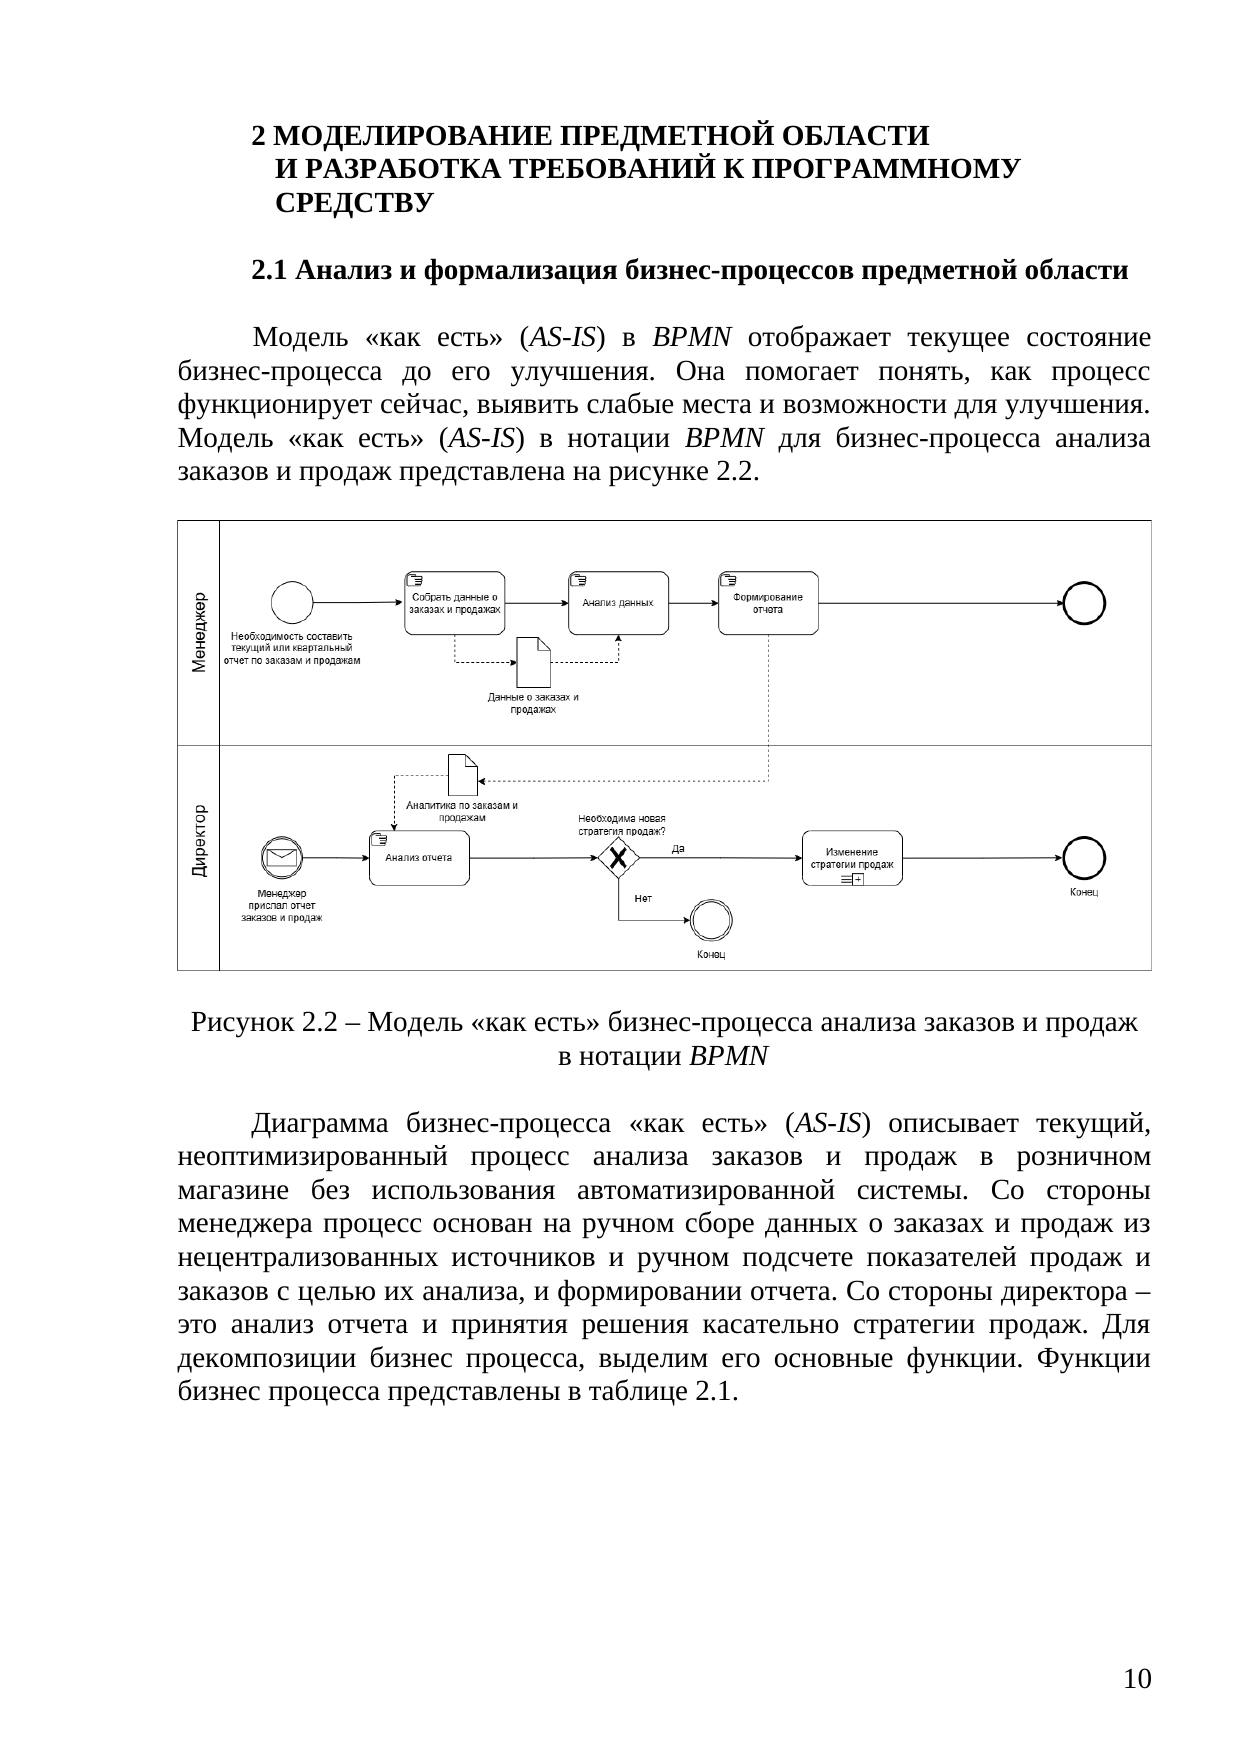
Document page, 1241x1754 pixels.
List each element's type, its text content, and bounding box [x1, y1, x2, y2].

text Рисунок 2.2 – Модель «как есть» бизнес-процесса анализа заказов и продаж в нотации BPMN [177, 1004, 1152, 1071]
text 2.1 Анализ и формализация бизнес-процессов предметной области [177, 252, 1152, 286]
list МОДЕЛИРОВАНИЕ ПРЕДМЕТНОЙ ОБЛАСТИ И РАЗРАБОТКА ТРЕБОВАНИЙ К ПРОГРАММНОМУ СРЕДСТВУ [251, 118, 1140, 219]
picture [177, 520, 1152, 971]
text Модель «как есть» (AS-IS) в BPMN отображает текущее состояние бизнес-процесса до его улучшения. Она помогает понять, как процесс функционирует сейчас, выявить слабые места и возможности для улучшения. Модель «как есть» (AS-IS) в нотации BPMN для бизнес-процесса анализа заказов и продаж представлена на рисунке 2.2. [177, 319, 1152, 487]
text Диаграмма бизнес-процесса «как есть» (AS-IS) описывает текущий, неоптимизированный процесс анализа заказов и продаж в розничном магазине без использования автоматизированной системы. Со стороны менеджера процесс основан на ручном сборе данных о заказах и продаж из нецентрализованных источников и ручном подсчете показателей продаж и заказов с целью их анализа, и формировании отчета. Со стороны директора – это анализ отчета и принятия решения касательно стратегии продаж. Для декомпозиции бизнес процесса, выделим его основные функции. Функции бизнес процесса представлены в таблице 2.1. [177, 1105, 1152, 1407]
